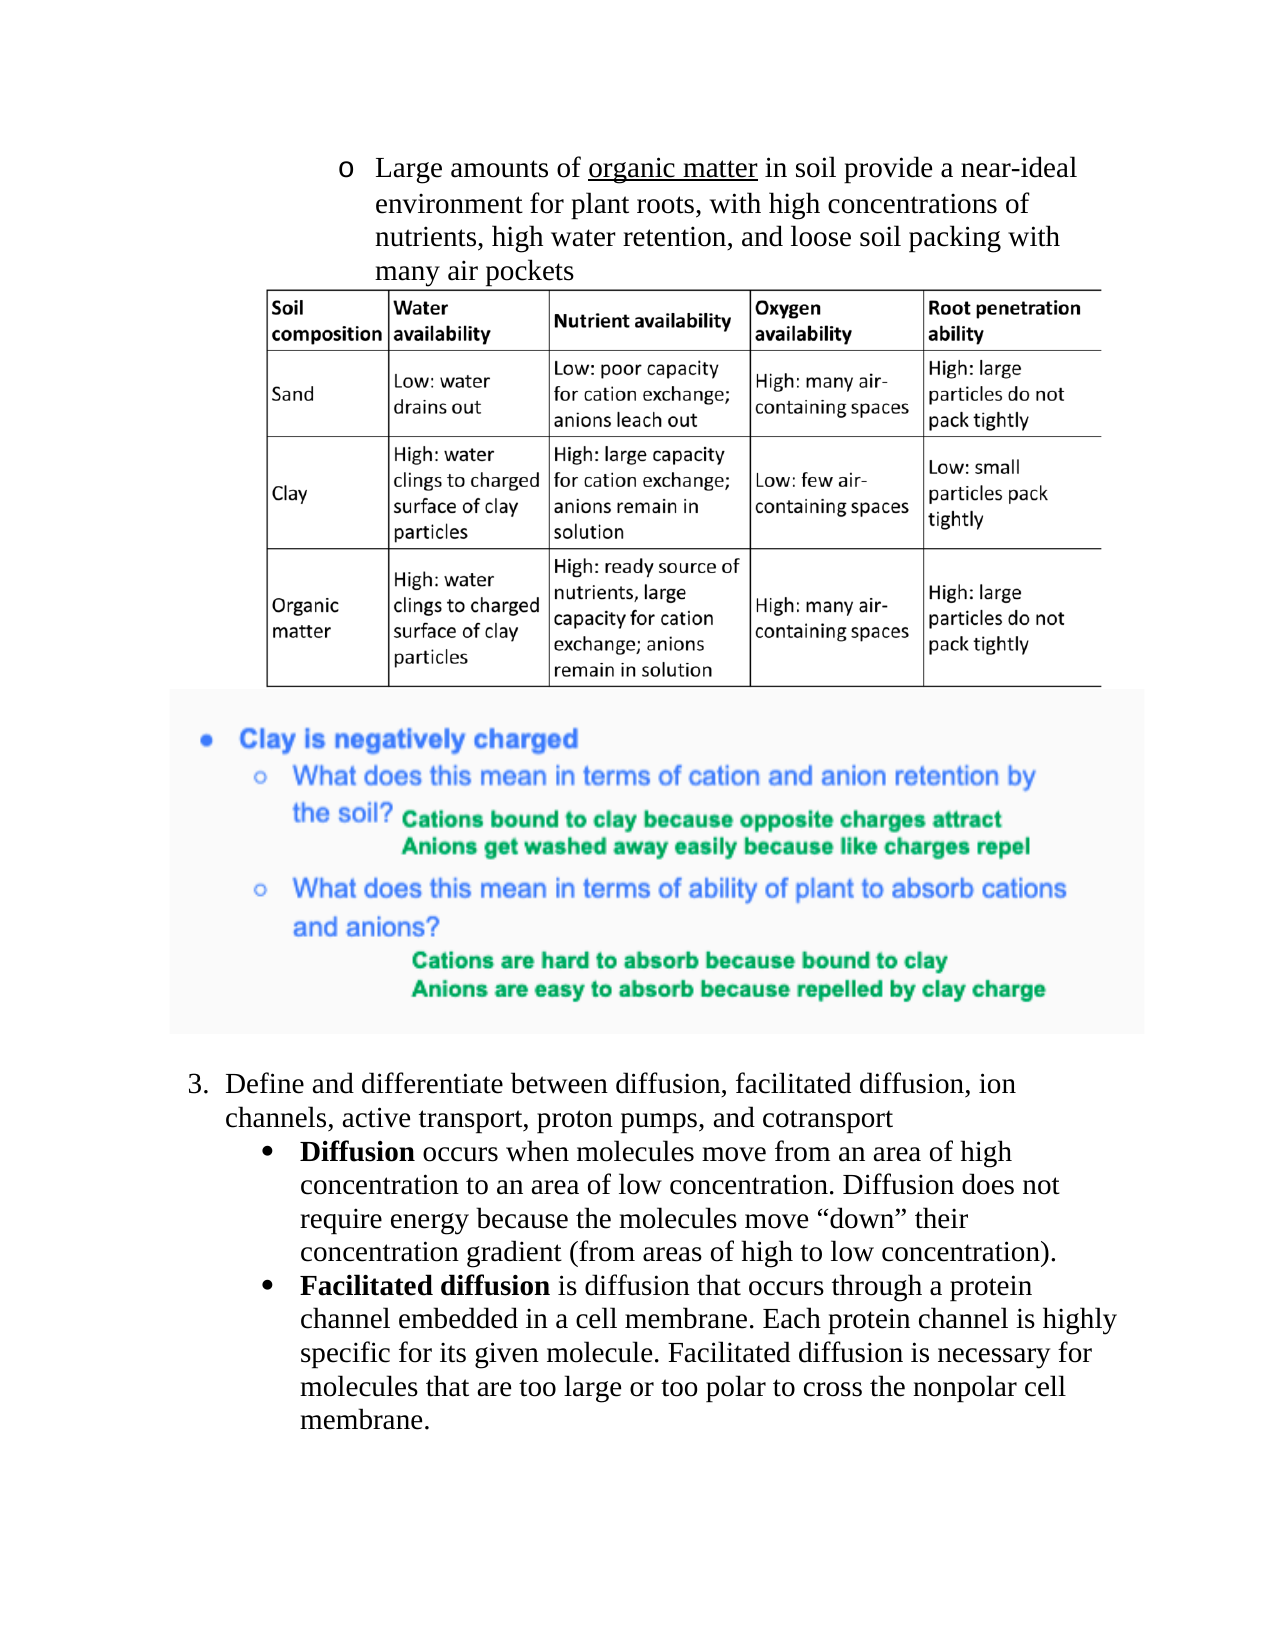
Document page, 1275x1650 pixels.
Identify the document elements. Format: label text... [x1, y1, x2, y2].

picture [169, 689, 1145, 1034]
picture [266, 287, 1101, 688]
list Large amounts of organic matter in soil provide a near-ideal environment for plant roots, with high concentrations of nutrients, high water retention, and loose soil packing with many air pockets [337, 150, 1125, 287]
list Facilitated diffusion is diffusion that occurs through a protein channel embedded in a cell membrane. Each protein channel is highly specific for its given molecule. Facilitated diffusion is necessary for molecules that are too large or too polar to cross the nonpolar cell membrane. [262, 1268, 1125, 1436]
list Define and differentiate between diffusion, facilitated diffusion, ion channels, active transport, proton pumps, and cotransport [187, 1067, 1125, 1134]
list Diffusion occurs when molecules move from an area of high concentration to an area of low concentration. Diffusion does not require energy because the molecules move “down” their concentration gradient (from areas of high to low concentration). [262, 1134, 1125, 1268]
